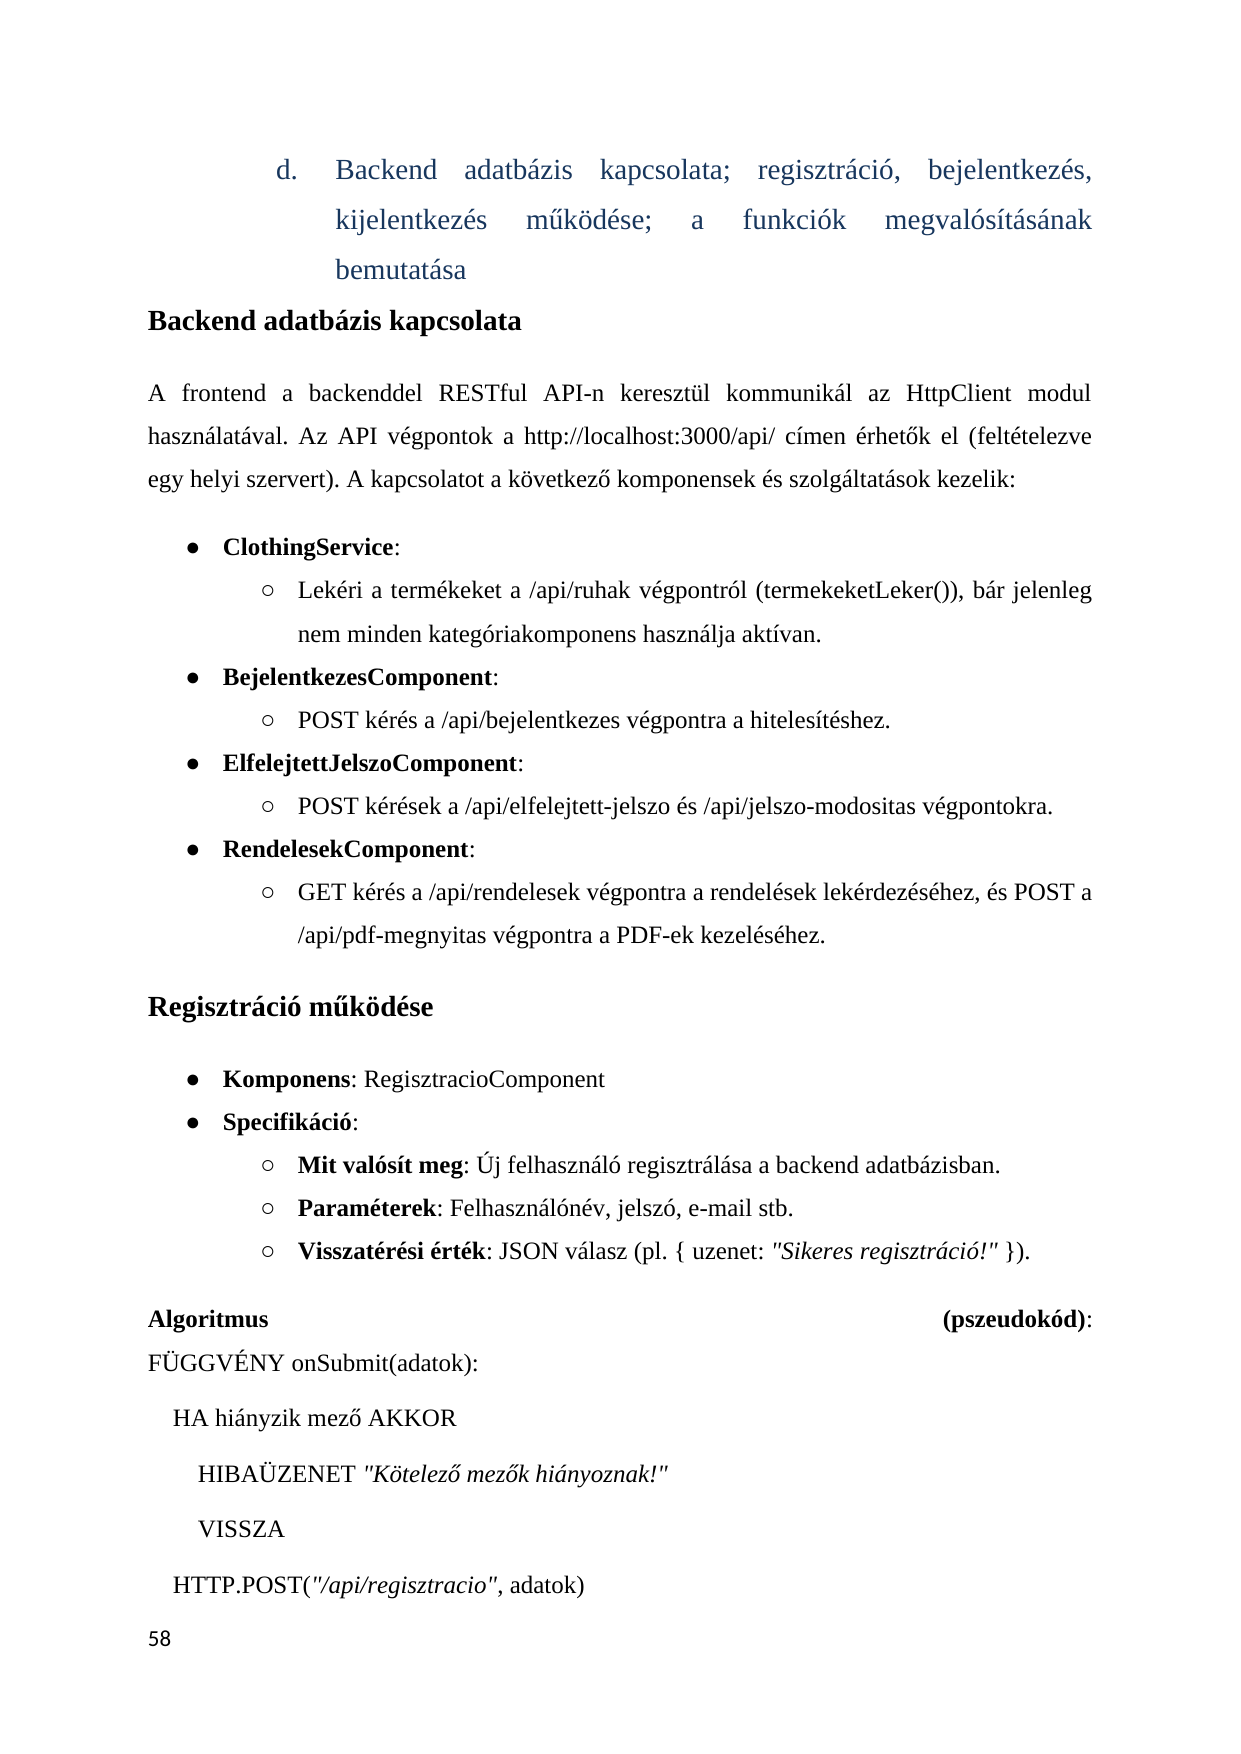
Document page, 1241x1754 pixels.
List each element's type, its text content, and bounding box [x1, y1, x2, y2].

text Backend adatbázis kapcsolata [148, 303, 1093, 336]
text HTTP.POST("/api/regisztracio", adatok) [148, 1570, 1093, 1599]
list ElfelejtettJelszoComponent: [185, 748, 1093, 777]
text A frontend a backenddel RESTful API-n keresztül kommunikál az HttpClient modul használatával. Az API végpontok a http://localhost:3000/api/ címen érhetők el (feltételezve egy helyi szervert). A kapcsolatot a következő komponensek és szolgáltatások kezelik: [148, 378, 1093, 493]
list Komponens: RegisztracioComponent [185, 1064, 1093, 1093]
list Lekéri a termékeket a /api/ruhak végpontról (termekeketLeker()), bár jelenleg nem minden kategóriakomponens használja aktívan. [260, 576, 1093, 647]
list POST kérés a /api/bejelentkezes végpontra a hitelesítéshez. [260, 705, 1093, 734]
subtitle Backend adatbázis kapcsolata; regisztráció, bejelentkezés, kijelentkezés működése; a funkciók megvalósításának bemutatása [298, 152, 1093, 286]
list GET kérés a /api/rendelesek végpontra a rendelések lekérdezéséhez, és POST a /api/pdf-megnyitas végpontra a PDF-ek kezeléséhez. [260, 877, 1093, 949]
text Regisztráció működése [148, 989, 1093, 1022]
list Specifikáció: [185, 1107, 1093, 1136]
list RendelesekComponent: [185, 834, 1093, 863]
text HIBAÜZENET "Kötelező mezők hiányoznak!" [148, 1459, 1093, 1488]
list ClothingService: [185, 532, 1093, 561]
list BejelentkezesComponent: [185, 662, 1093, 691]
list POST kérések a /api/elfelejtett-jelszo és /api/jelszo-modositas végpontokra. [260, 791, 1093, 820]
text Algoritmus (pszeudokód): FÜGGVÉNY onSubmit(adatok): [148, 1304, 1093, 1376]
list Visszatérési érték: JSON válasz (pl. { uzenet: "Sikeres regisztráció!" }). [260, 1236, 1093, 1265]
text VISSZA [148, 1514, 1093, 1543]
list Mit valósít meg: Új felhasználó regisztrálása a backend adatbázisban. [260, 1150, 1093, 1179]
list Paraméterek: Felhasználónév, jelszó, e-mail stb. [260, 1193, 1093, 1222]
text HA hiányzik mező AKKOR [148, 1403, 1093, 1432]
